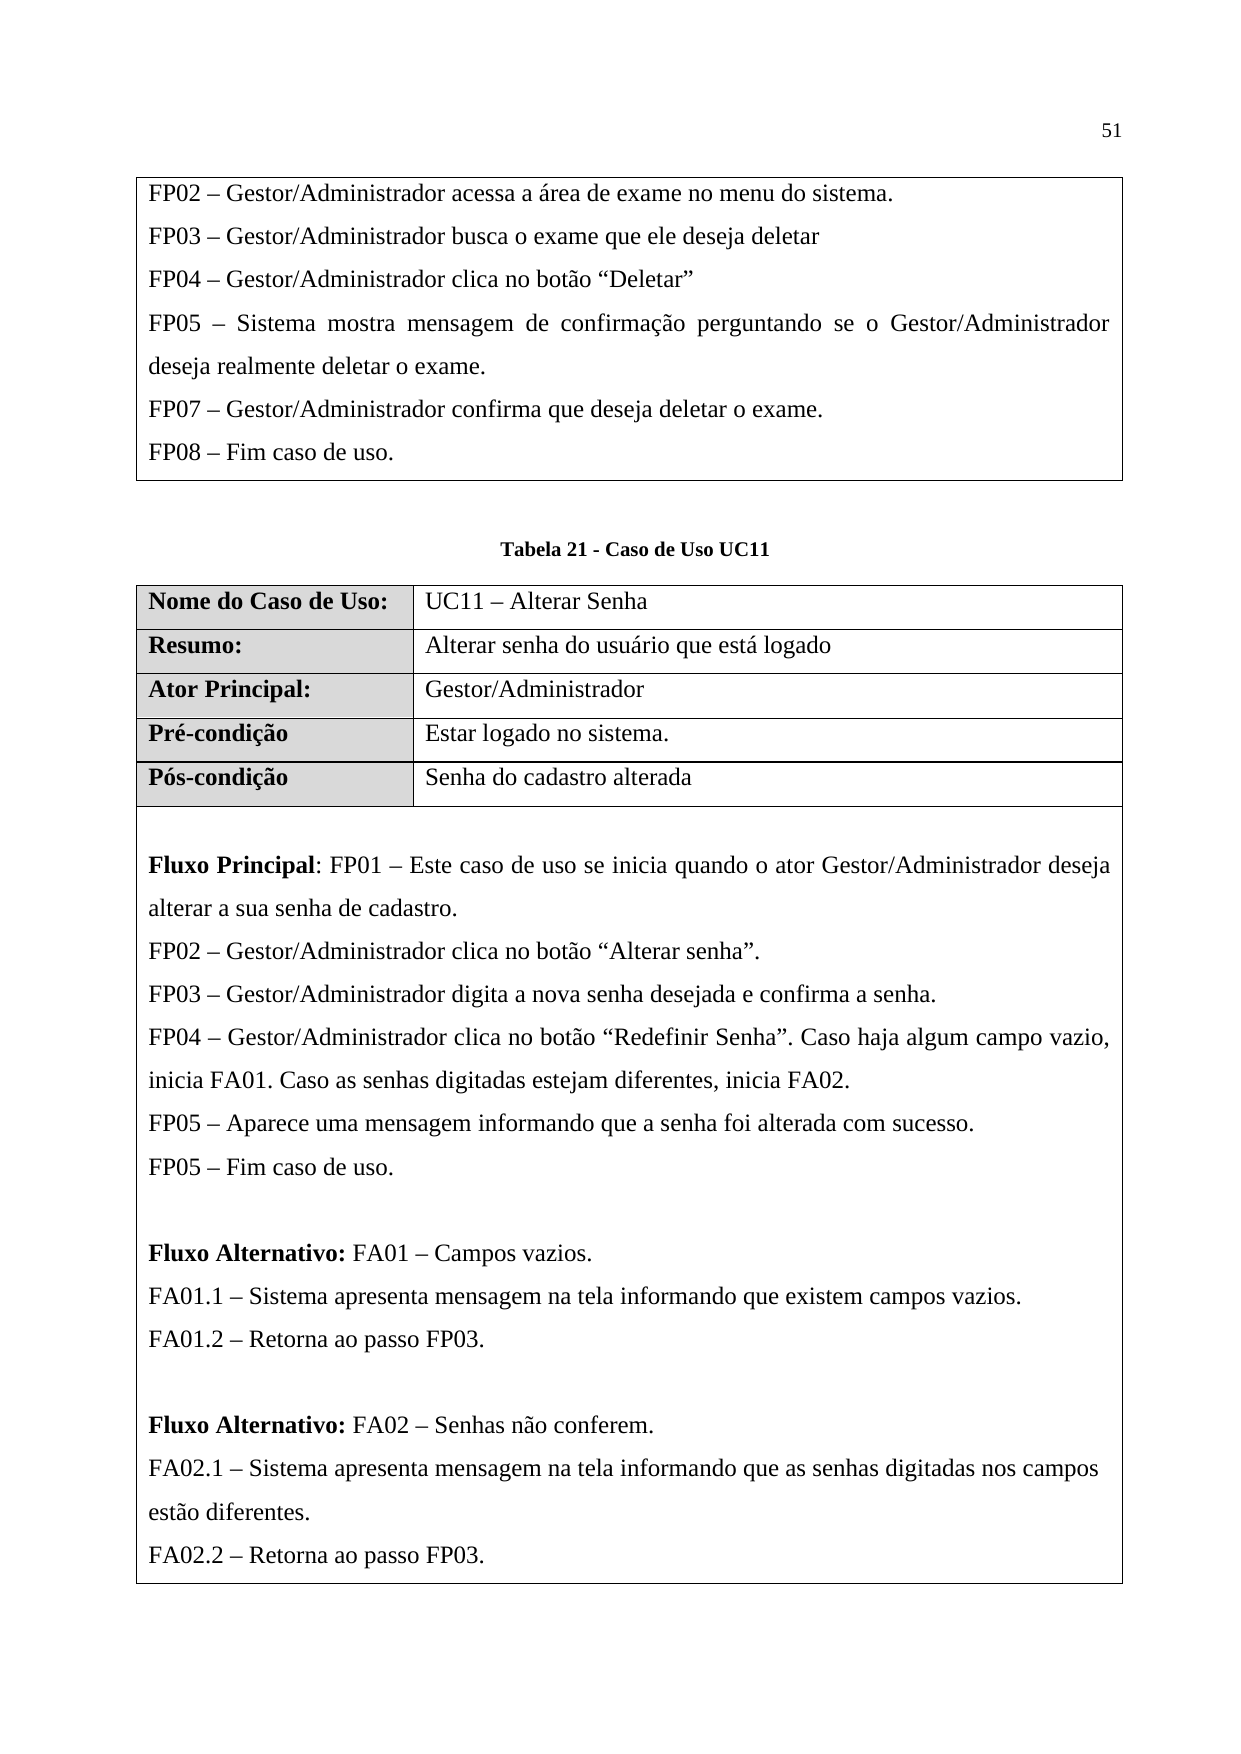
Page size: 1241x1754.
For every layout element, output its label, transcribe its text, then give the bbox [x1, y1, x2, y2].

table_cell Resumo: [137, 630, 413, 673]
table_header UC11 – Alterar Senha [414, 586, 1122, 629]
table_header Nome do Caso de Uso: [137, 586, 413, 629]
table_cell Ator Principal: [137, 674, 413, 717]
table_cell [137, 178, 1122, 480]
table_cell Estar logado no sistema. [414, 719, 1122, 761]
table_cell Pré-condição [137, 719, 413, 761]
table_cell Fluxo Principal: FP01 – Este caso de uso se inicia quando o ator Gestor/Administrador deseja alterar a sua senha de cadastro. FP02 – Gestor/Administrador clica no botão “Alterar senha”. FP03 – Gestor/Administrador digita a nova senha desejada e confirma a senha. FP04 – Gestor/Administrador clica no botão “Redefinir Senha”. Caso haja algum campo vazio, inicia FA01. Caso as senhas digitadas estejam diferentes, inicia FA02. FP05 – Aparece uma mensagem informando que a senha foi alterada com sucesso. FP05 – Fim caso de uso. Fluxo Alternativo: FA01 – Campos vazios. FA01.1 – Sistema apresenta mensagem na tela informando que existem campos vazios. FA01.2 – Retorna ao passo FP03. Fluxo Alternativo: FA02 – Senhas não conferem. FA02.1 – Sistema apresenta mensagem na tela informando que as senhas digitadas nos campos estão diferentes. FA02.2 – Retorna ao passo FP03. [137, 807, 1122, 1583]
table_cell Gestor/Administrador [414, 674, 1122, 717]
table_cell Alterar senha do usuário que está logado [414, 630, 1122, 673]
table_cell Pós-condição [137, 763, 413, 806]
table_cell Senha do cadastro alterada [414, 763, 1122, 806]
